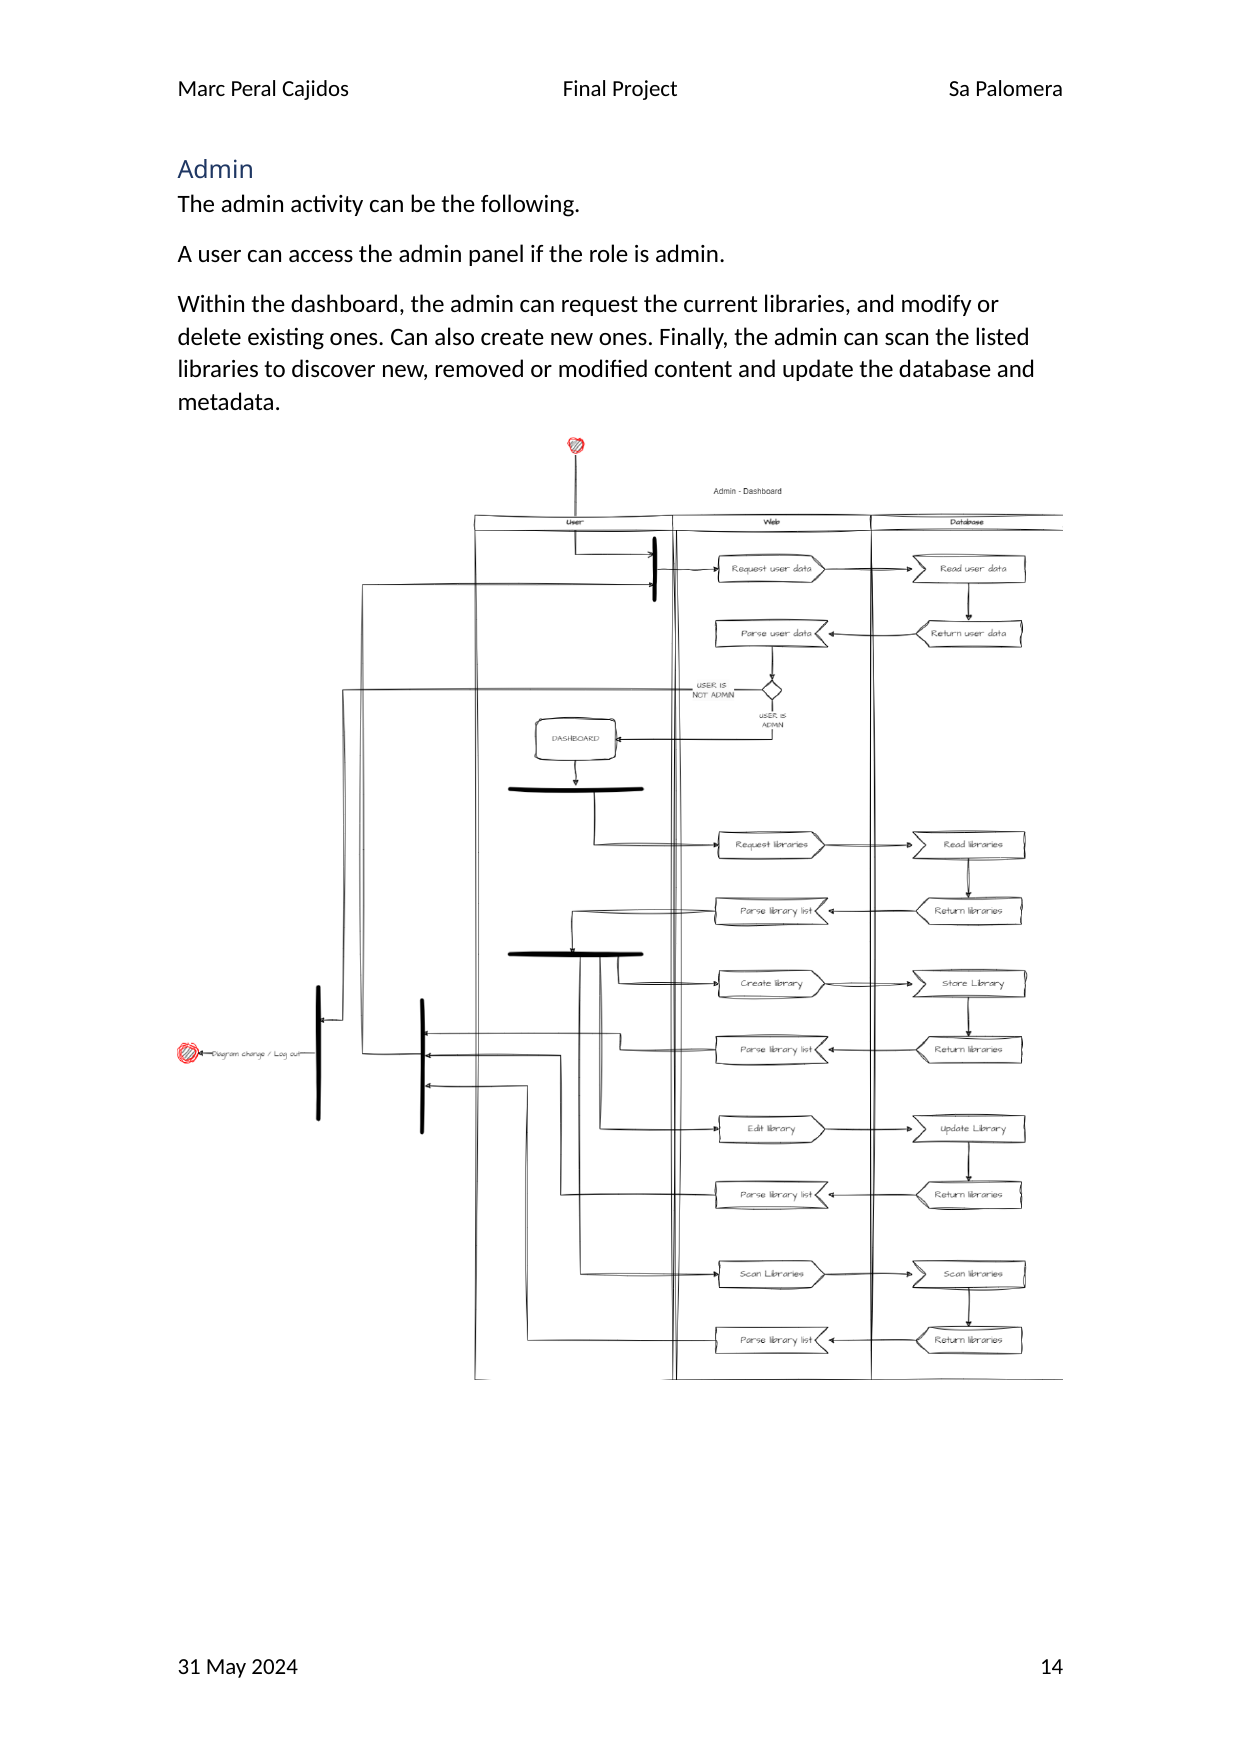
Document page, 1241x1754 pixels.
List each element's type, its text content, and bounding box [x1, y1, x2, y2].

picture [177, 436, 1063, 1380]
text A user can access the admin panel if the role is admin. [177, 238, 1063, 269]
text Within the dashboard, the admin can request the current libraries, and modify or delete existing ones. Can also create new ones. Finally, the admin can scan the listed libraries to discover new, removed or modified content and update the database and metadata. [177, 288, 1063, 417]
subtitle Admin [177, 152, 1063, 186]
text The admin activity can be the following. [177, 188, 1063, 219]
